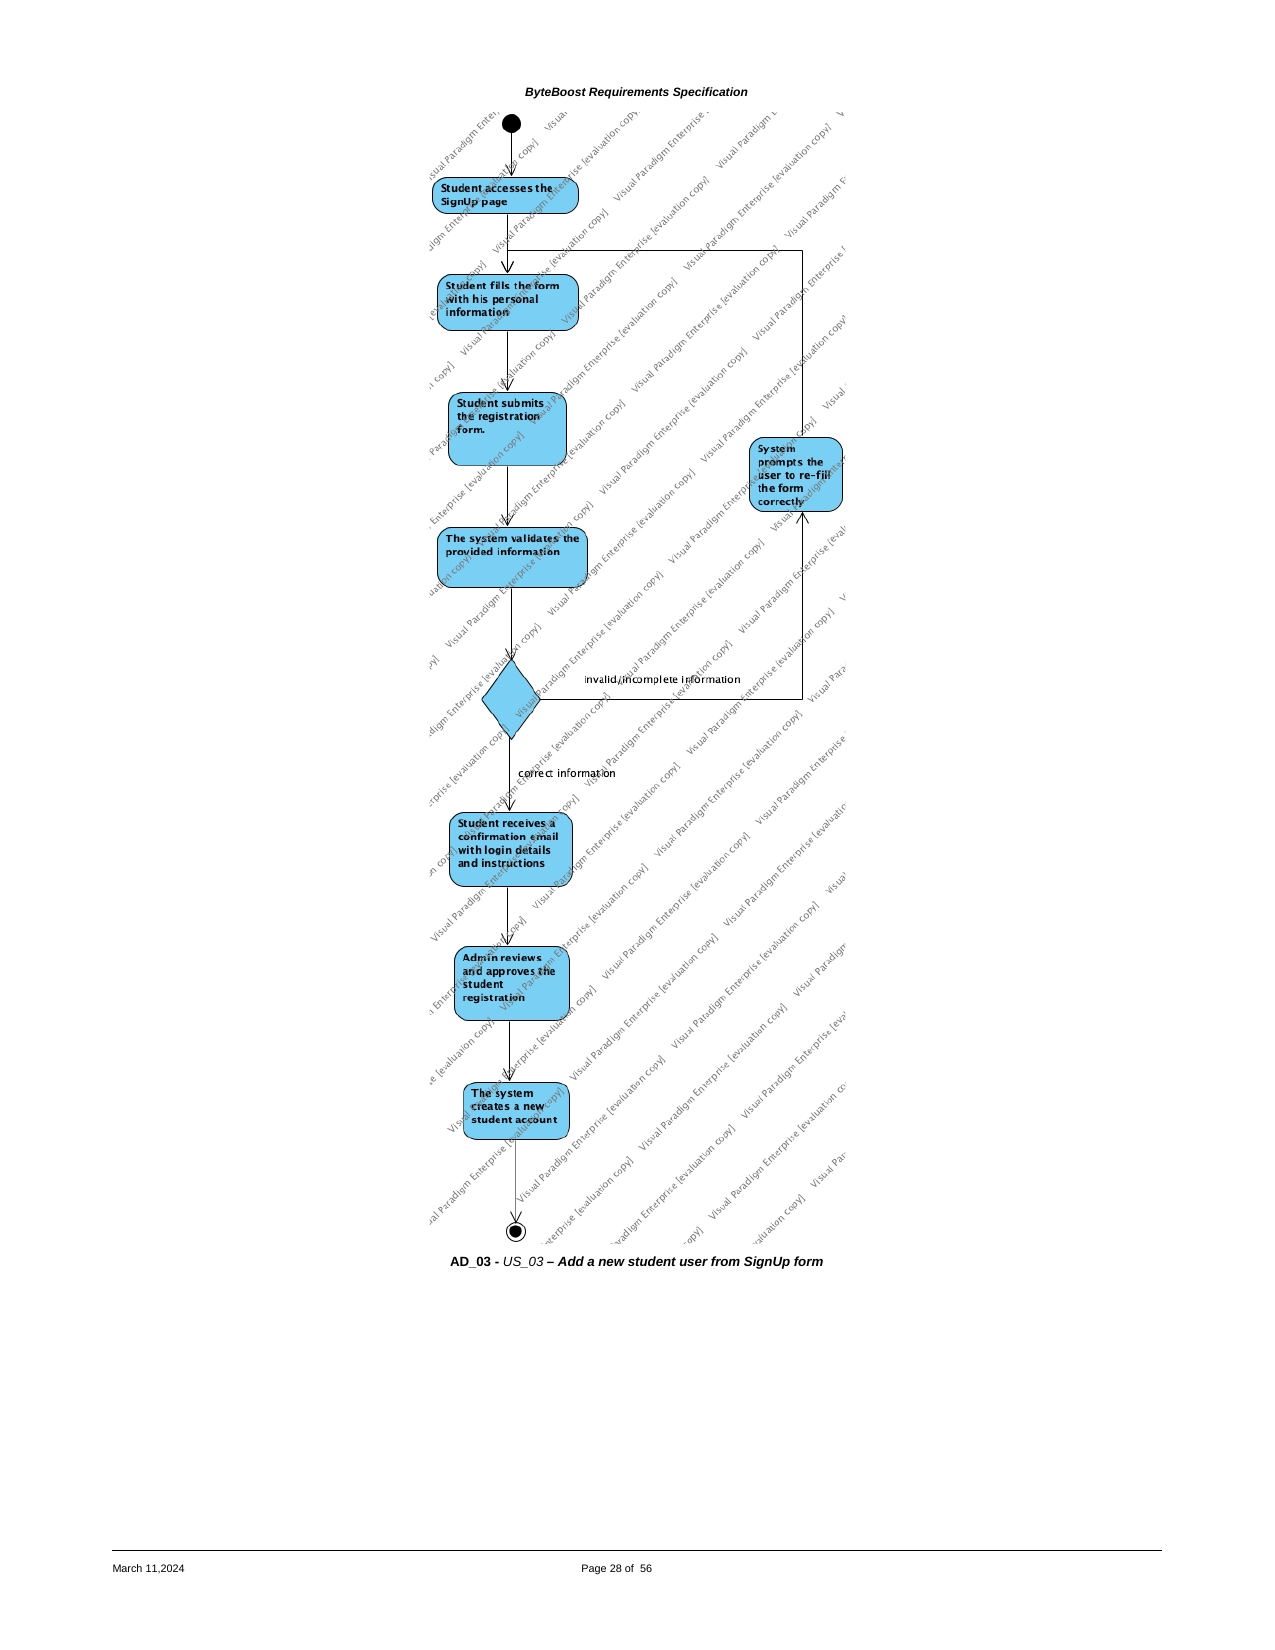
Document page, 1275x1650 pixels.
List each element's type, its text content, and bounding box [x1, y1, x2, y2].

picture [429, 112, 846, 1244]
text AD_03 - US_03 – Add a new student user from SignUp form [112, 1243, 1162, 1270]
